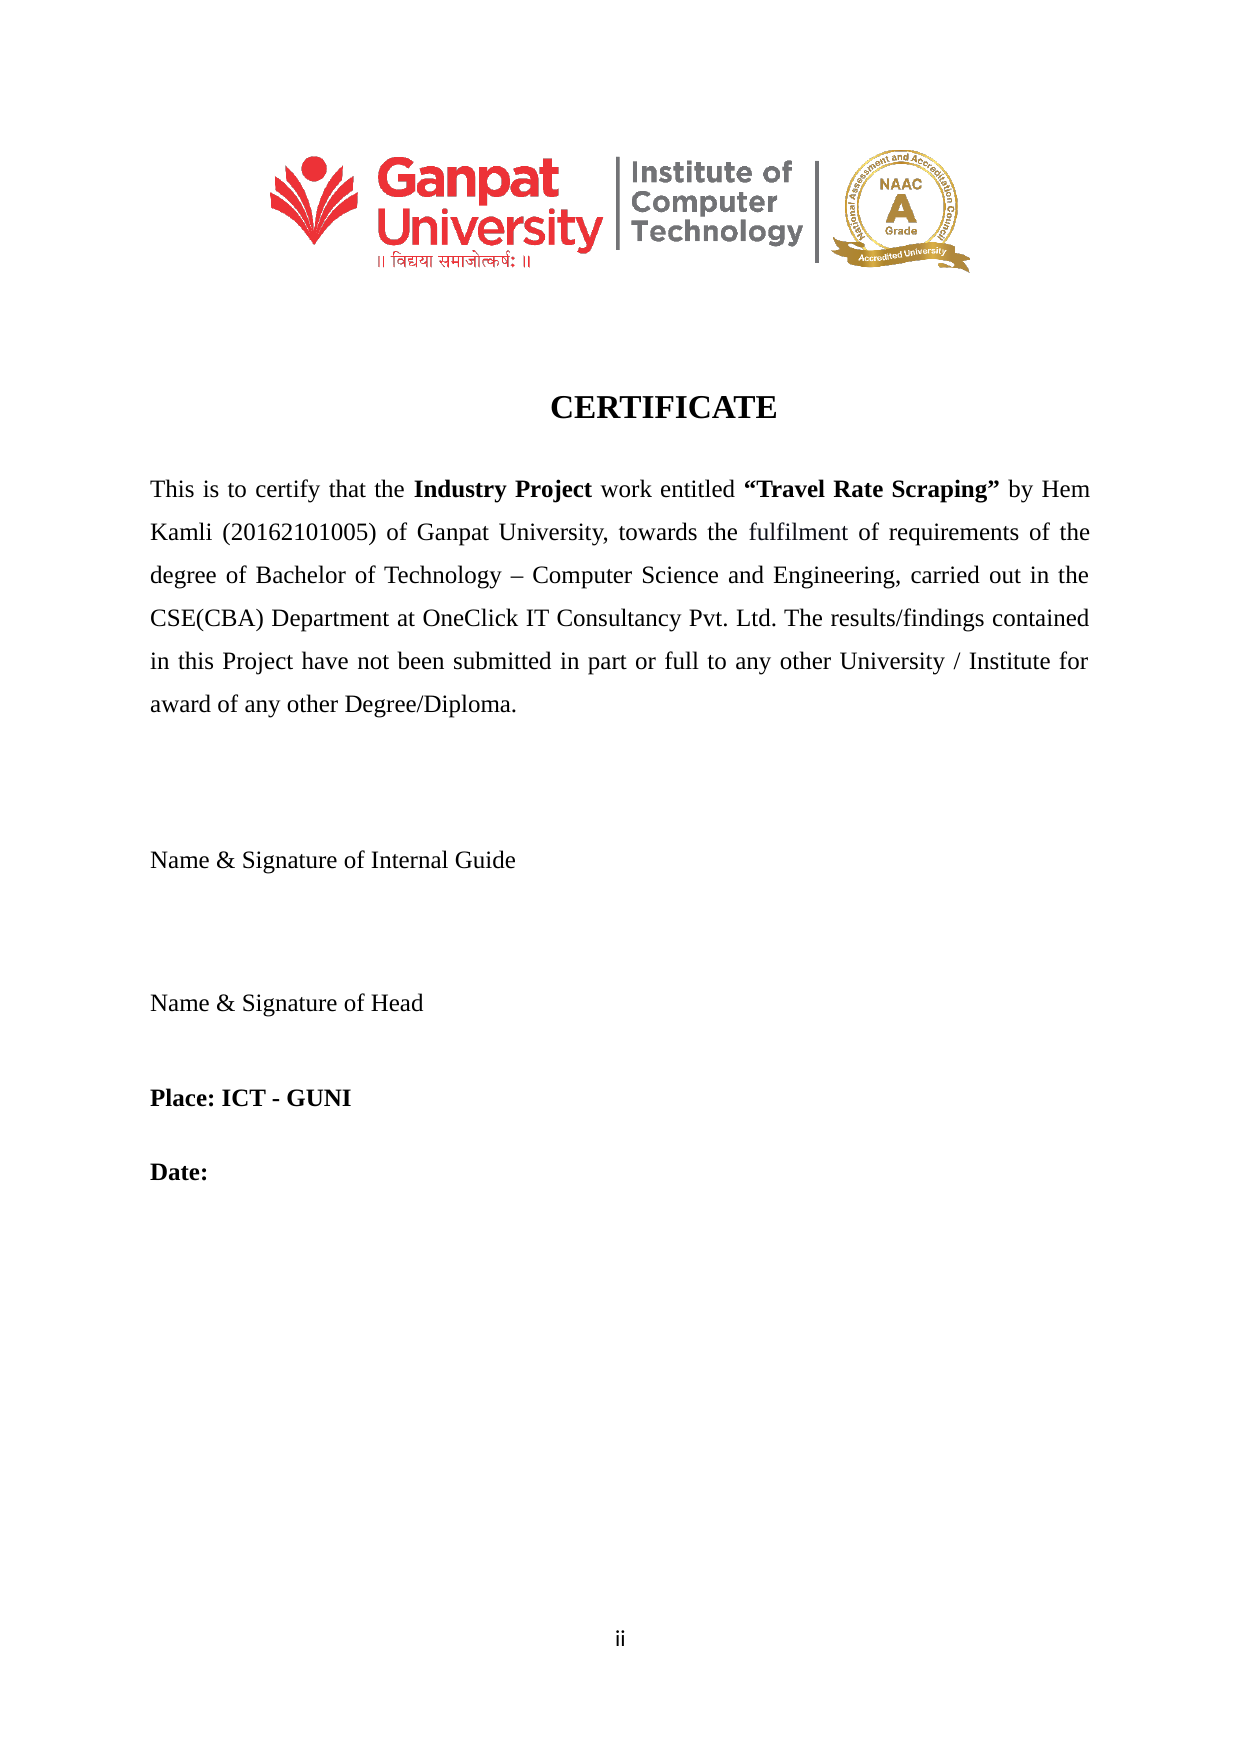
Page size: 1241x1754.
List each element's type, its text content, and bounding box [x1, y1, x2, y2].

text This is to certify that the Industry Project work entitled “Travel Rate Scraping” by Hem Kamli (20162101005) of Ganpat University, towards the fulfilment of requirements of the degree of Bachelor of Technology – Computer Science and Engineering, carried out in the CSE(CBA) Department at OneClick IT Consultancy Pvt. Ltd. The results/findings contained in this Project have not been submitted in part or full to any other University / Institute for award of any other Degree/Diploma. [150, 474, 1090, 718]
text Name & Signature of Head [150, 988, 1090, 1017]
text Place: ICT - GUNI [150, 1083, 1090, 1112]
picture [270, 150, 970, 273]
text Date: [150, 1157, 1090, 1186]
subtitle CERTIFICATE [550, 387, 1090, 426]
text Name & Signature of Internal Guide [150, 845, 1090, 873]
